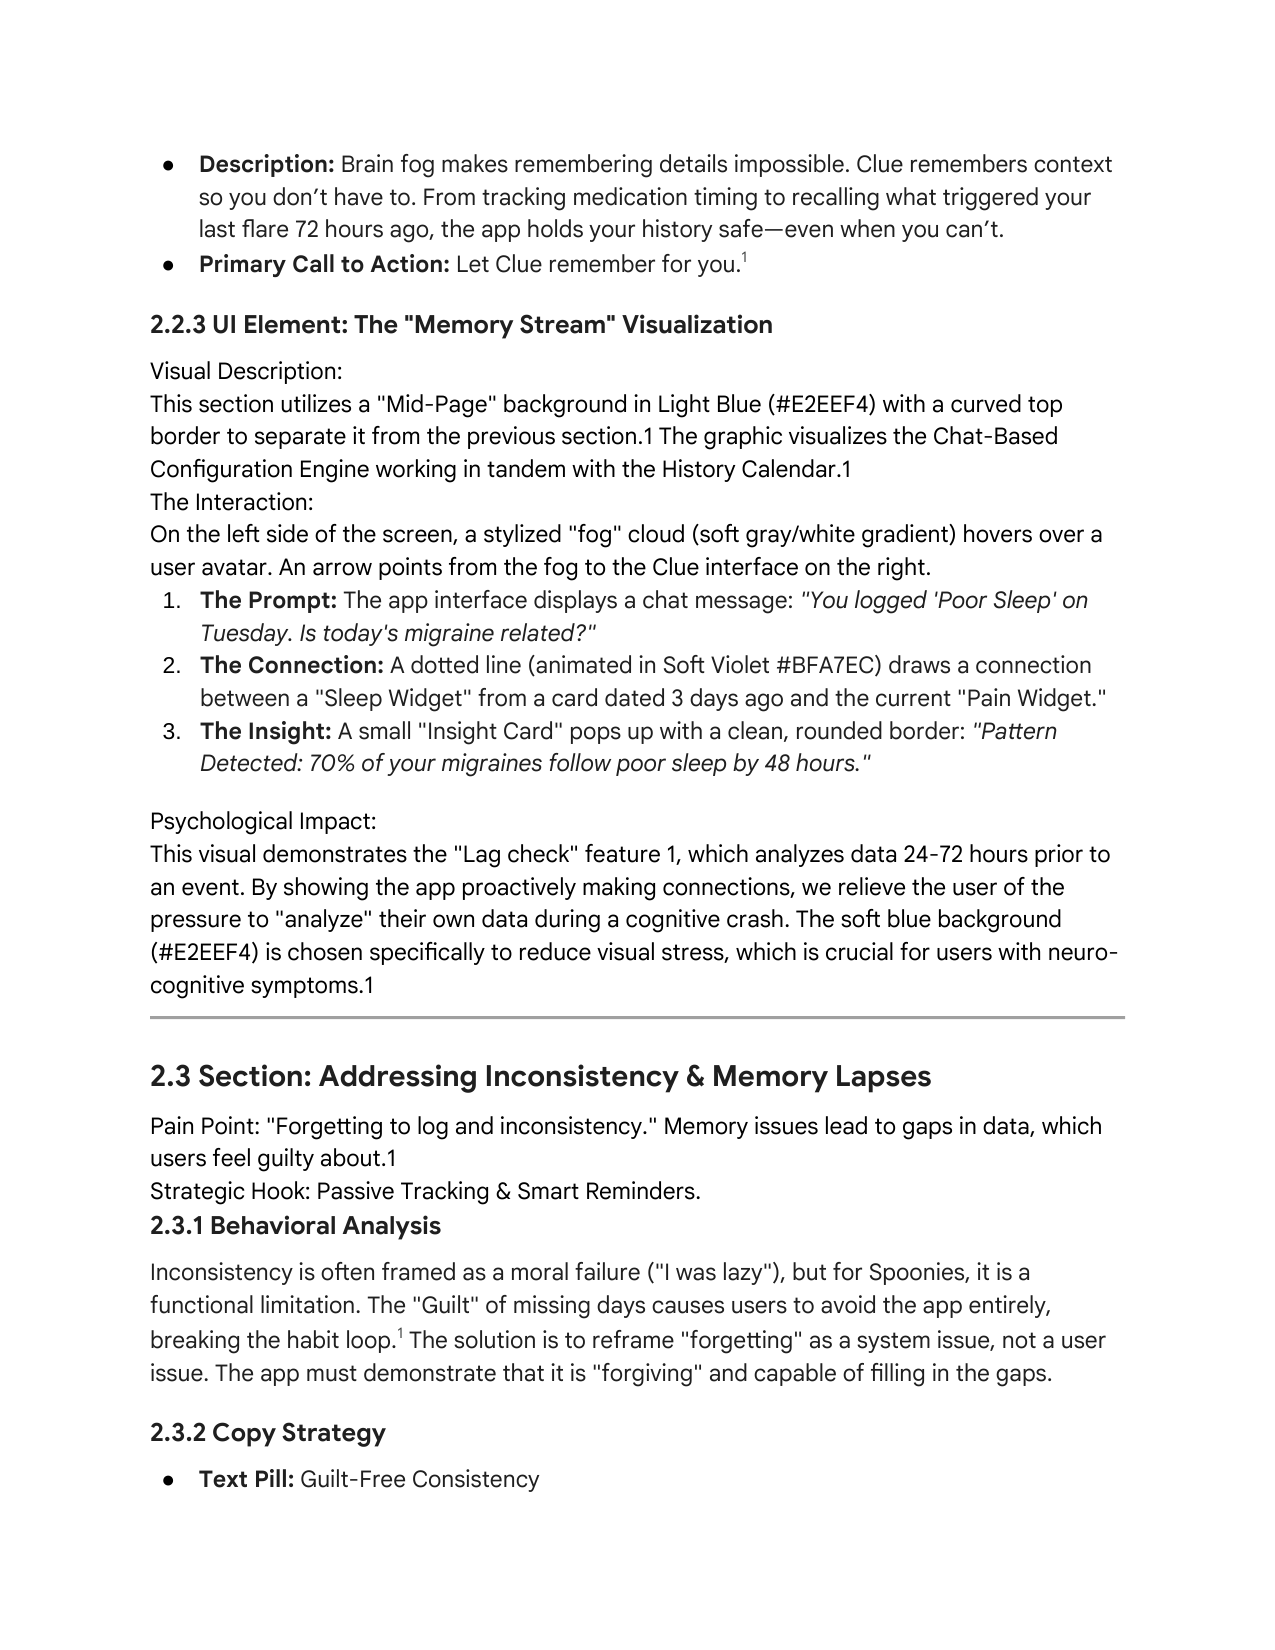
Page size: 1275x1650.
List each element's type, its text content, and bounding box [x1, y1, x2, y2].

subtitle 2.3 Section: Addressing Inconsistency & Memory Lapses [150, 1020, 1125, 1094]
text Pain Point: "Forgetting to log and inconsistency." Memory issues lead to gaps in data, which users feel guilty about.1 [150, 1112, 1125, 1173]
text This visual demonstrates the "Lag check" feature 1, which analyzes data 24-72 hours prior to an event. By showing the app proactively making connections, we relieve the user of the pressure to "analyze" their own data during a cognitive crash. The soft blue background (#E2EEF4) is chosen specifically to reduce visual stress, which is crucial for users with neuro-cognitive symptoms.1 [150, 840, 1125, 999]
list The Prompt: The app interface displays a chat message: "You logged 'Poor Sleep' on Tuesday. Is today's migraine related?" [162, 586, 1125, 647]
text The Interaction: [150, 488, 1125, 517]
list The Connection: A dotted line (animated in Soft Violet #BFA7EC) draws a connection between a "Sleep Widget" from a card dated 3 days ago and the current "Pain Widget." [162, 651, 1125, 713]
text Strategic Hook: Passive Tracking & Smart Reminders. [150, 1177, 1125, 1206]
list Primary Call to Action: Let Clue remember for you.1 [161, 248, 1125, 279]
list Description: Brain fog makes remembering details impossible. Clue remembers context so you don’t have to. From tracking medication timing to recalling what triggered your last flare 72 hours ago, the app holds your history safe—even when you can’t. [161, 150, 1125, 244]
subtitle 2.3.1 Behavioral Analysis [150, 1210, 1125, 1241]
text On the left side of the screen, a stylized "fog" cloud (soft gray/white gradient) hovers over a user avatar. An arrow points from the fog to the Clue interface on the right. [150, 521, 1125, 582]
list The Insight: A small "Insight Card" pops up with a clean, rounded border: "Pattern Detected: 70% of your migraines follow poor sleep by 48 hours." [162, 717, 1125, 778]
list Text Pill: Guilt-Free Consistency [161, 1465, 1125, 1494]
text This section utilizes a "Mid-Page" background in Light Blue (#E2EEF4) with a curved top border to separate it from the previous section.1 The graphic visualizes the Chat-Based Configuration Engine working in tandem with the History Calendar.1 [150, 390, 1125, 484]
text Inconsistency is often framed as a moral failure ("I was lazy"), but for Spoonies, it is a functional limitation. The "Guilt" of missing days causes users to avoid the app entirely, breaking the habit loop.1 The solution is to reframe "forgetting" as a system issue, not a user issue. The app must demonstrate that it is "forgiving" and capable of filling in the gaps. [150, 1258, 1125, 1388]
subtitle 2.3.2 Copy Strategy [150, 1417, 1125, 1448]
text Psychological Impact: [150, 807, 1125, 836]
subtitle 2.2.3 UI Element: The "Memory Stream" Visualization [150, 309, 1125, 340]
text Visual Description: [150, 357, 1125, 386]
